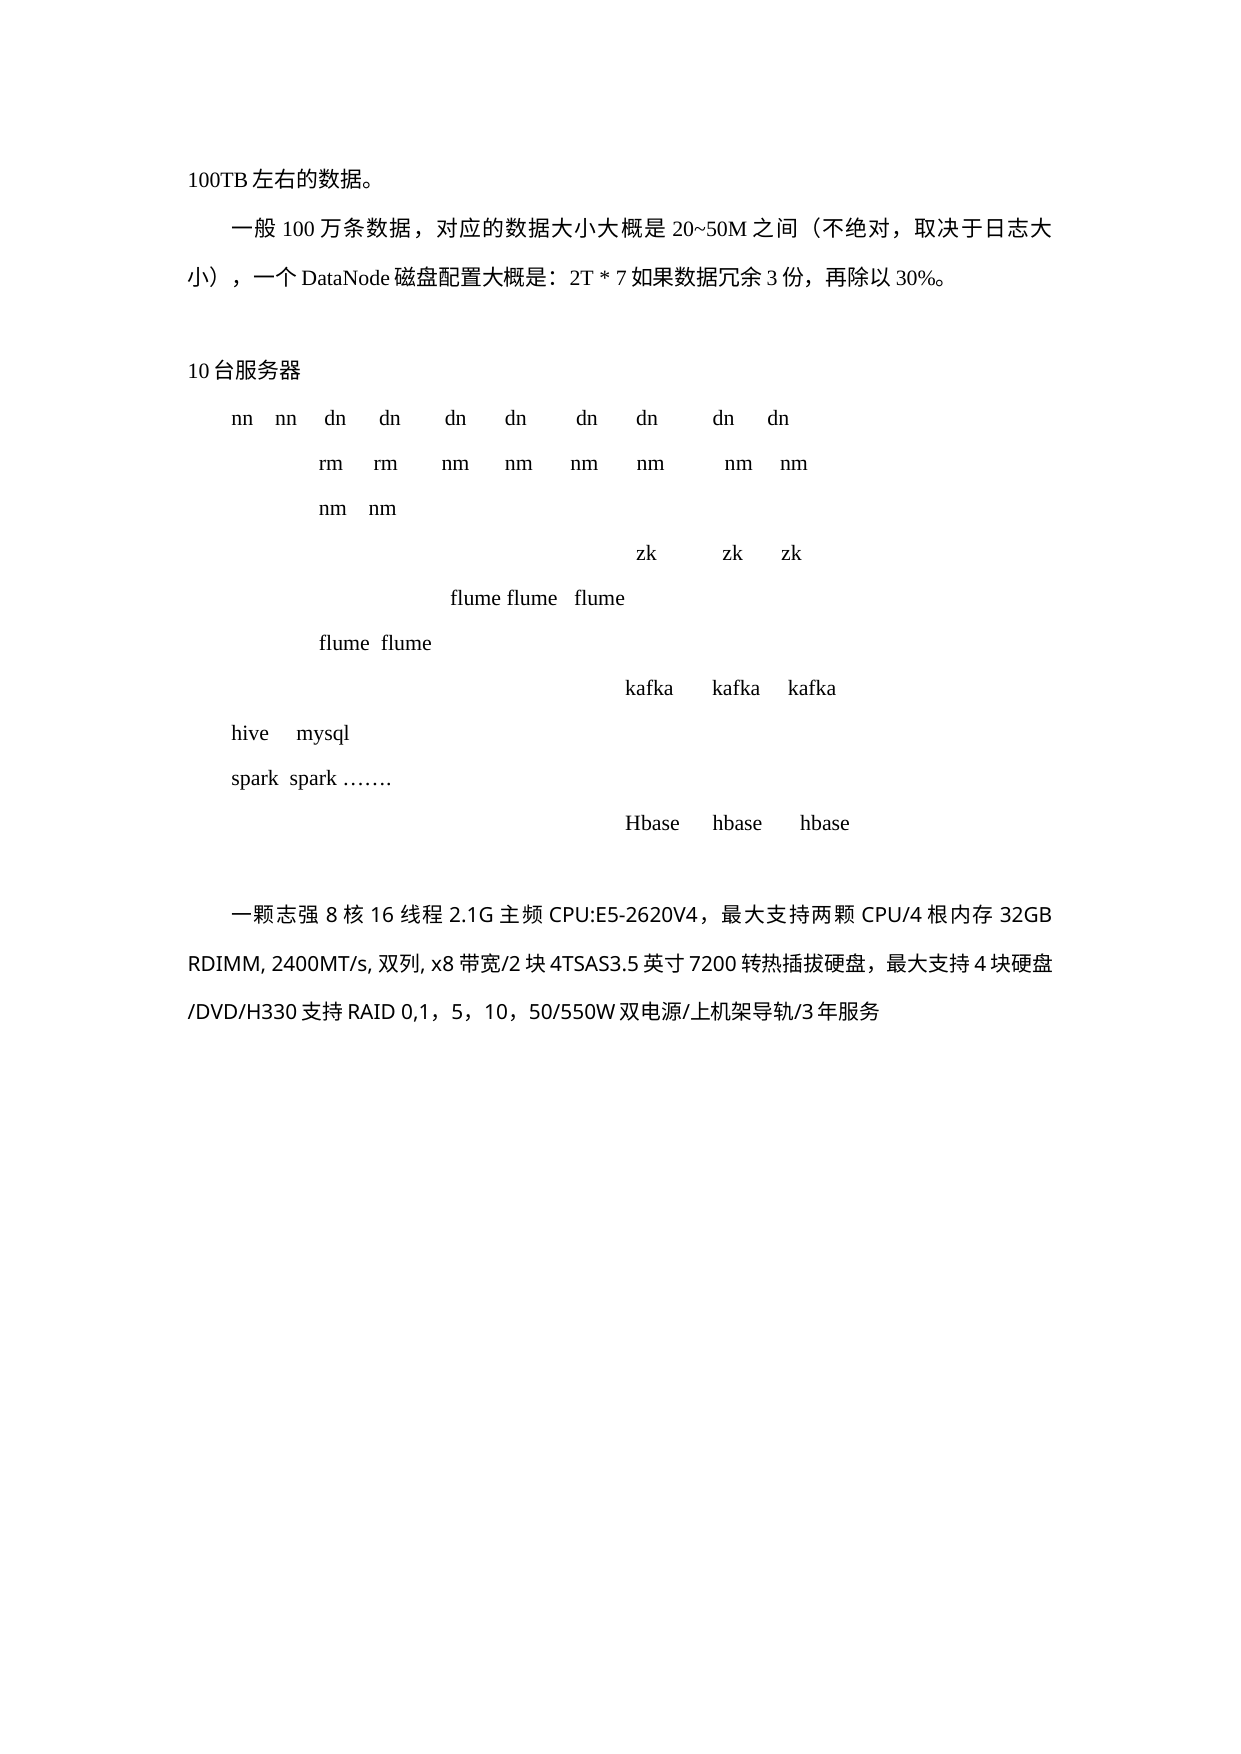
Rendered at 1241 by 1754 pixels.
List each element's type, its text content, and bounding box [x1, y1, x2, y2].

text nm nm [187, 491, 1053, 523]
text zk zk zk [187, 536, 1053, 569]
text flume flume flume [187, 581, 1053, 614]
text 一般100万条数据，对应的数据大小大概是20~50M之间（不绝对，取决于日志大小），一个DataNode磁盘配置大概是：2T * 7如果数据冗余3份，再除以30%。 [187, 210, 1053, 292]
text nn nn dn dn dn dn dn dn dn dn [187, 401, 1053, 433]
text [187, 162, 1053, 194]
text hive mysql [187, 717, 1053, 749]
text 一颗志强8核16线程2.1G主频CPU:E5-2620V4，最大支持两颗CPU/4根内存32GB RDIMM, 2400MT/s, 双列, x8 带宽/2块4TSAS3.5英寸7200转热插拔硬盘，最大支持4块硬盘/DVD/H330支持RAID 0,1，5，10，50/550W双电源/上机架导轨/3年服务 [187, 897, 1053, 1027]
text flume flume [187, 626, 1053, 659]
text kafka kafka kafka [187, 671, 1053, 704]
text Hbase hbase hbase [187, 807, 1053, 839]
text 10台服务器 [187, 352, 1053, 385]
text rm rm nm nm nm nm nm nm [187, 446, 1053, 478]
text spark spark ……. [187, 762, 1053, 794]
